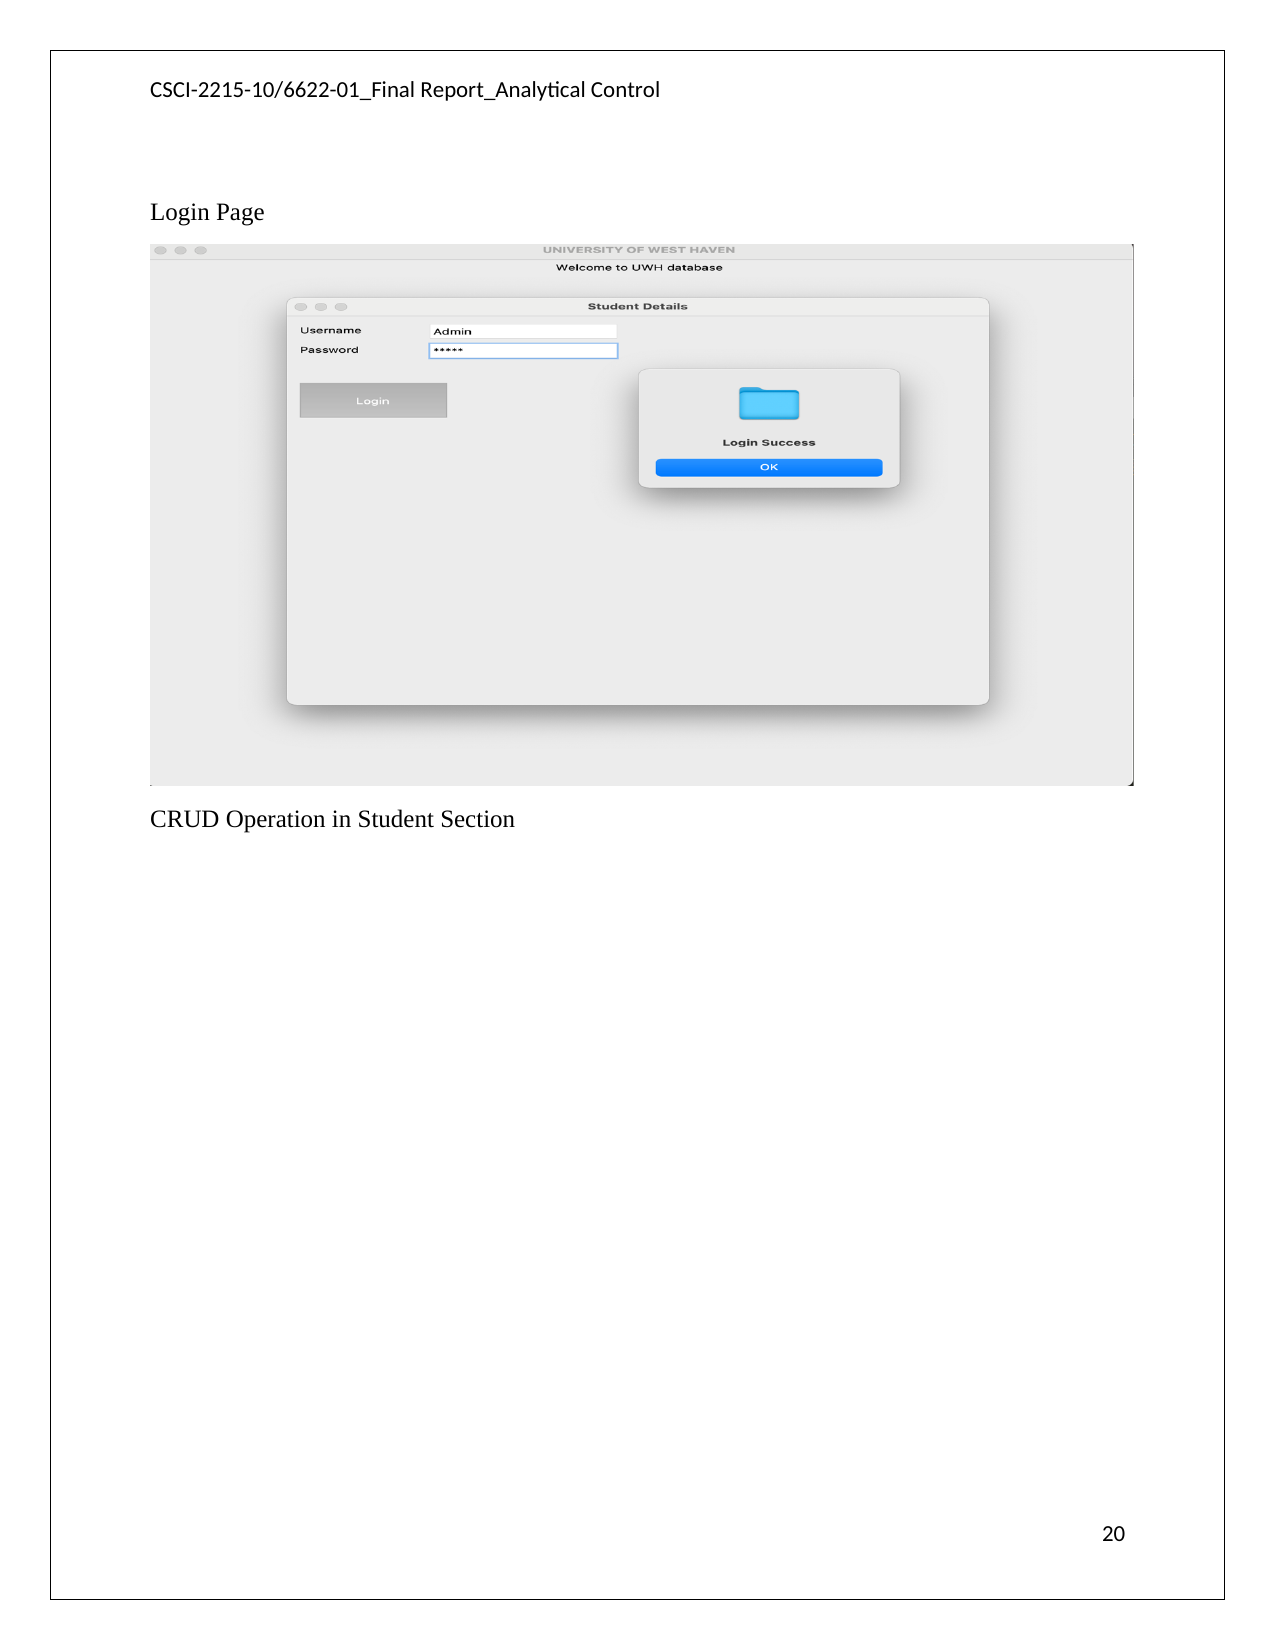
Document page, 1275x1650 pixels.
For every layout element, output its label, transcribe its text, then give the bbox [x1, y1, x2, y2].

text CRUD Operation in Student Section [150, 804, 1125, 833]
picture [150, 244, 1134, 786]
text Login Page [150, 197, 1125, 226]
